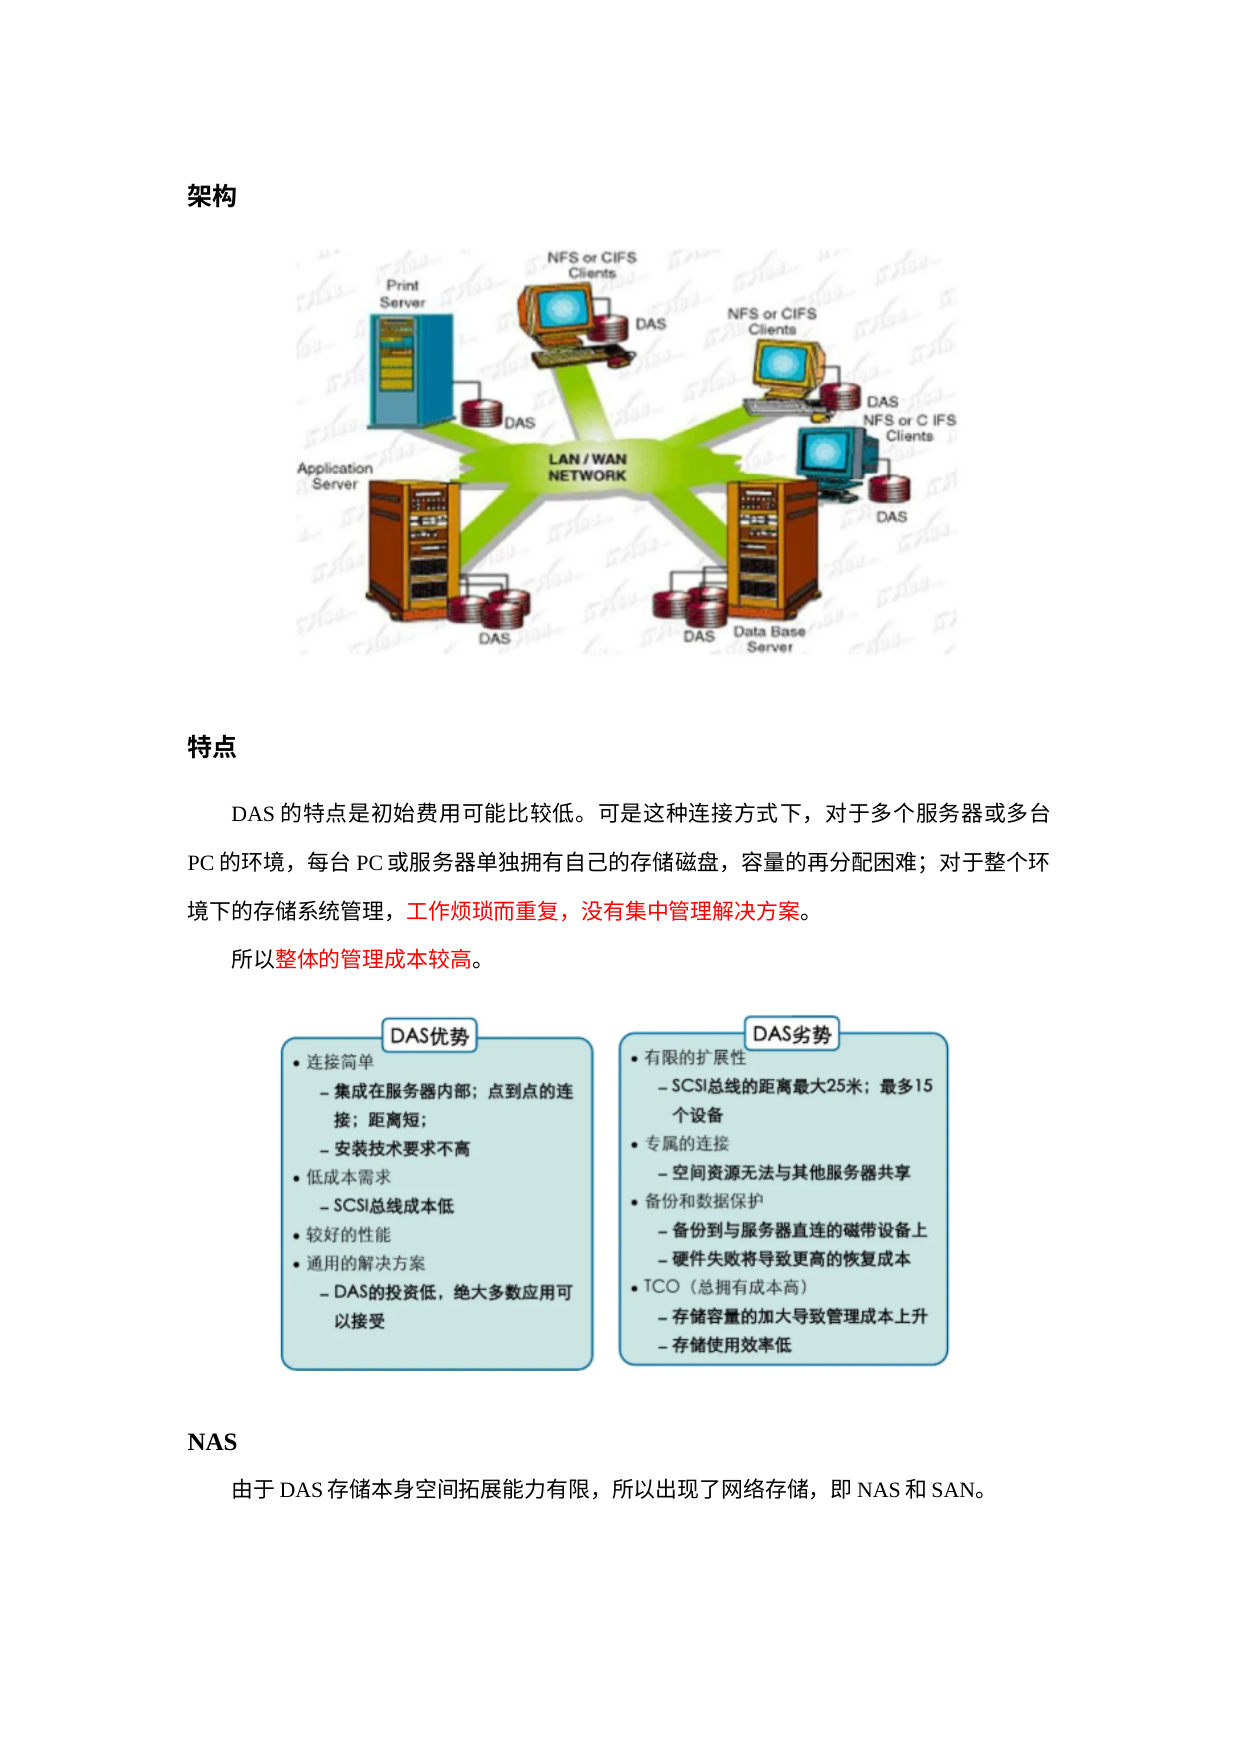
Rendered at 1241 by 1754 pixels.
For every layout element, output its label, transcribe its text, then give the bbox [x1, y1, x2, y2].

subtitle 特点 [187, 713, 1053, 778]
picture [260, 245, 980, 672]
subtitle NAS [187, 1425, 1053, 1458]
subtitle 架构 [187, 162, 1053, 227]
text 所以整体的管理成本较高。 [187, 942, 1053, 974]
text DAS的特点是初始费用可能比较低。可是这种连接方式下，对于多个服务器或多台PC的环境，每台PC或服务器单独拥有自己的存储磁盘，容量的再分配困难；对于整个环境下的存储系统管理，工作烦琐而重复，没有集中管理解决方案。 [187, 796, 1053, 926]
text 由于DAS存储本身空间拓展能力有限，所以出现了网络存储，即NAS和SAN。 [187, 1472, 1053, 1504]
picture [244, 990, 996, 1387]
